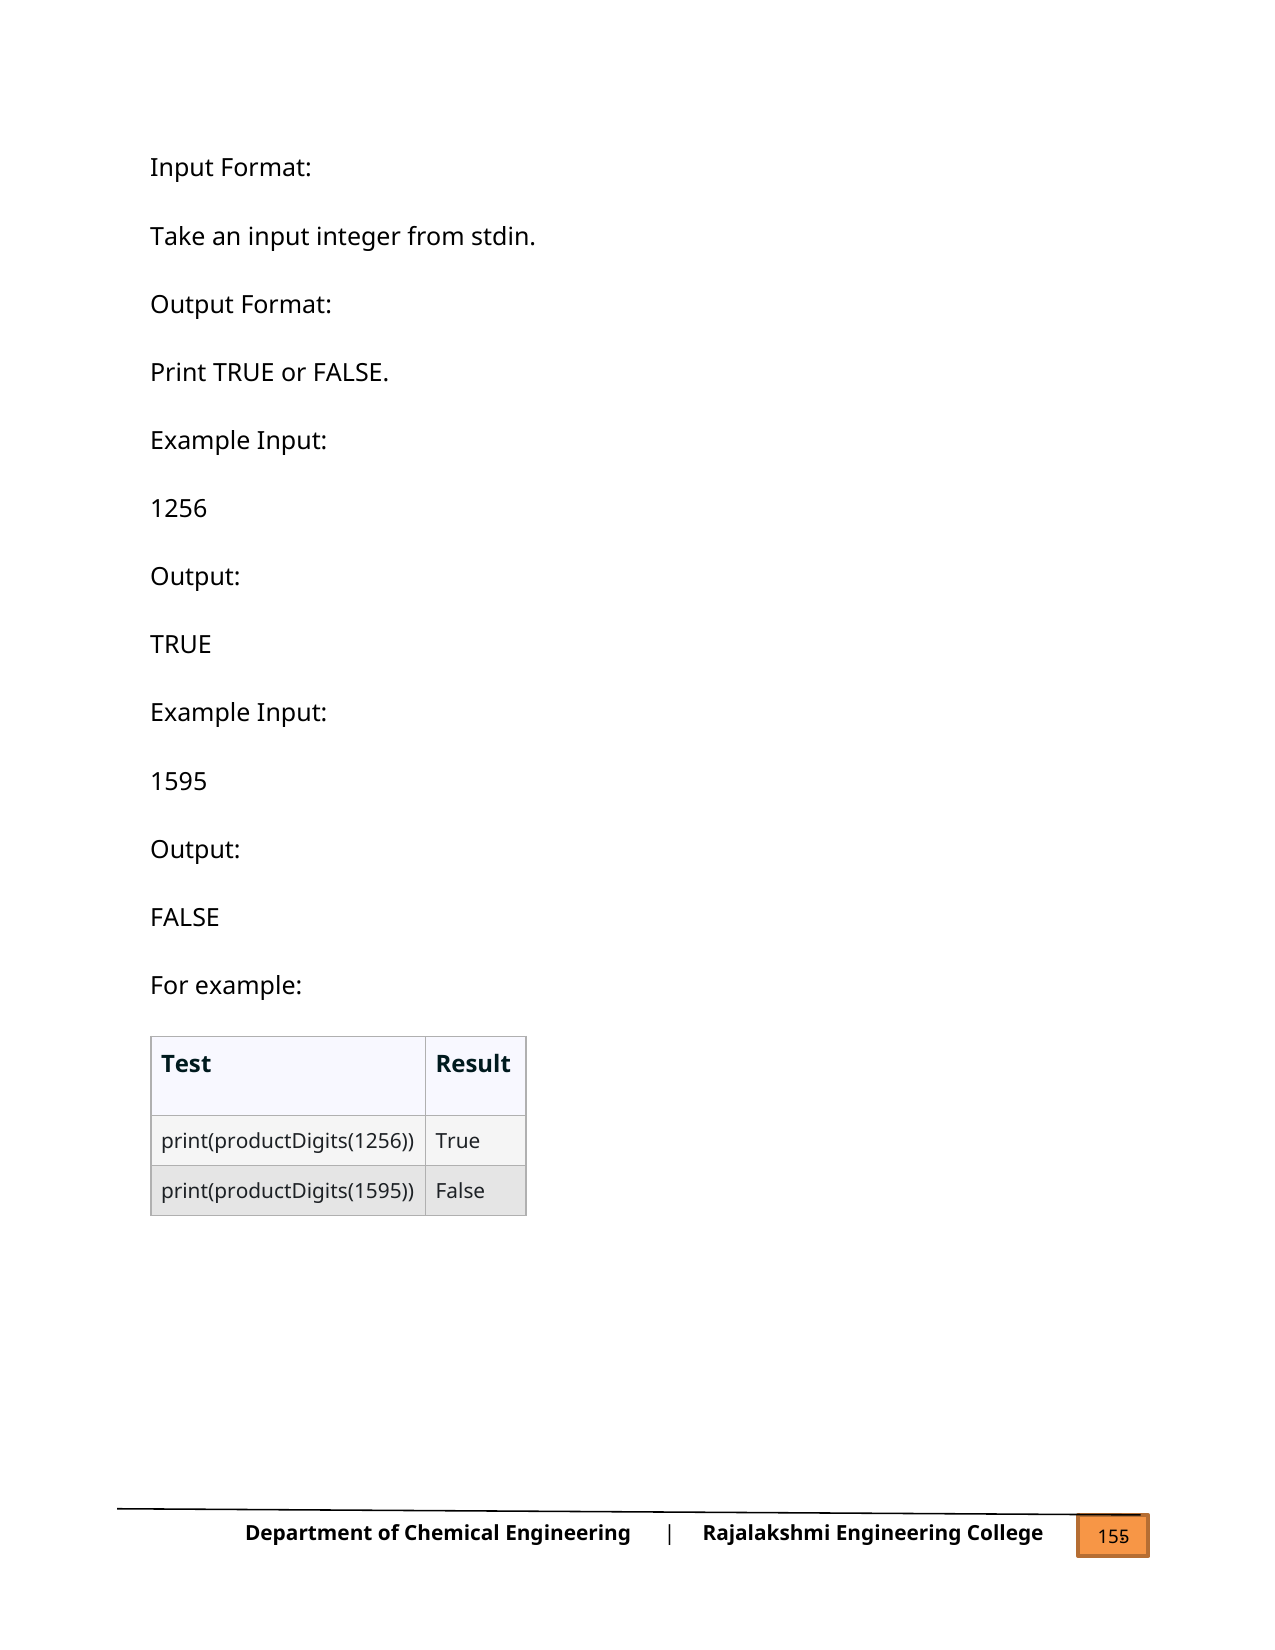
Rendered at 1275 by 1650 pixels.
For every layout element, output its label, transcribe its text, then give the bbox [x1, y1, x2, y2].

text Print TRUE or FALSE. [150, 354, 1125, 388]
text Example Input: [150, 695, 1125, 729]
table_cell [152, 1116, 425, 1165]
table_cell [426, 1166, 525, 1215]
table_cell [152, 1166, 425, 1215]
text Take an input integer from stdin. [150, 218, 1125, 252]
text Output: [150, 559, 1125, 593]
text 1256 [150, 491, 1125, 525]
text 1595 [150, 763, 1125, 797]
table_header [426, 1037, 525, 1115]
text Output: [150, 831, 1125, 865]
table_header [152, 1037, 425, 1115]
text Example Input: [150, 422, 1125, 457]
text Input Format: [150, 150, 1125, 184]
text For example: [150, 967, 1125, 1002]
text FALSE [150, 899, 1125, 933]
text TRUE [150, 627, 1125, 661]
text Output Format: [150, 286, 1125, 320]
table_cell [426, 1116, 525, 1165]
